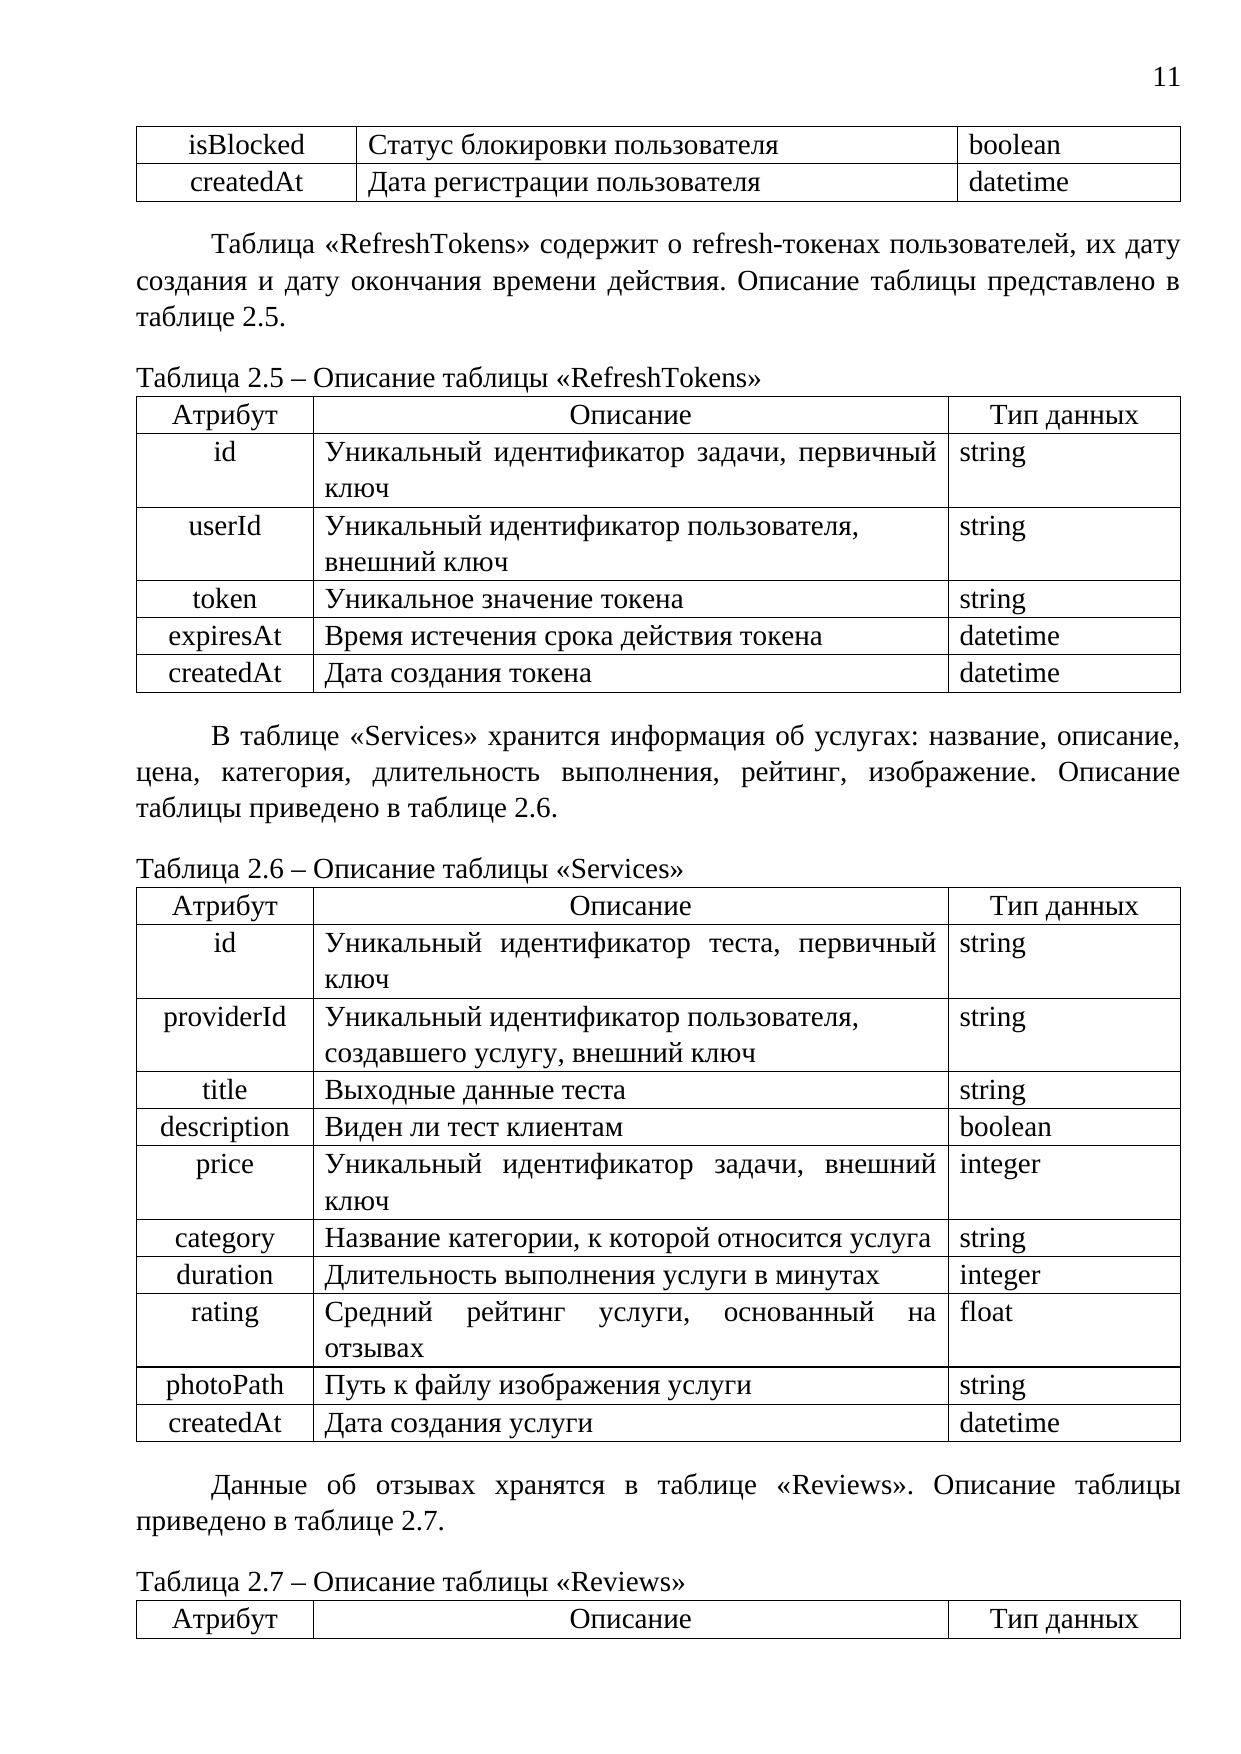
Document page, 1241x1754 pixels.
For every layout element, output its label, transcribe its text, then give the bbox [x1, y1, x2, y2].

table_cell rating [137, 1294, 313, 1366]
table_cell string [949, 1368, 1180, 1404]
table_cell token [137, 581, 313, 617]
table_header Описание [314, 1601, 948, 1637]
table_cell string [949, 1220, 1180, 1256]
table_cell expiresAt [137, 618, 313, 654]
table_cell string [949, 581, 1180, 617]
table_cell string [949, 434, 1180, 507]
table_cell providerId [137, 999, 313, 1071]
table_header Описание [314, 888, 948, 924]
table_cell Виден ли тест клиентам [314, 1109, 948, 1145]
table_cell isBlocked [137, 127, 356, 163]
table_cell Уникальный идентификатор пользователя, внешний ключ [314, 508, 948, 580]
table_cell datetime [949, 618, 1180, 654]
table_cell Выходные данные теста [314, 1072, 948, 1108]
table_cell createdAt [137, 164, 356, 201]
table_cell string [949, 999, 1180, 1071]
table_cell string [949, 508, 1180, 580]
text Таблица 2.7 – Описание таблицы «Reviews» [136, 1564, 1181, 1598]
table_cell integer [949, 1146, 1180, 1219]
table_cell Дата создания токена [314, 655, 948, 692]
table_cell Уникальный идентификатор пользователя, создавшего услугу, внешний ключ [314, 999, 948, 1071]
table_cell Средний рейтинг услуги, основанный на отзывах [314, 1294, 948, 1366]
table_cell datetime [949, 655, 1180, 692]
table_cell boolean [949, 1109, 1180, 1145]
table_header Тип данных [949, 397, 1180, 433]
table_cell price [137, 1146, 313, 1219]
table_cell Уникальный идентификатор задачи, внешний ключ [314, 1146, 948, 1219]
table_cell userId [137, 508, 313, 580]
table_cell createdAt [137, 655, 313, 692]
text Данные об отзывах хранятся в таблице «Reviews». Описание таблицы приведено в таблице 2.7. [136, 1467, 1181, 1537]
table_cell Название категории, к которой относится услуга [314, 1220, 948, 1256]
table_header Тип данных [949, 888, 1180, 924]
table_cell Уникальный идентификатор теста, первичный ключ [314, 925, 948, 998]
table_cell Уникальный идентификатор задачи, первичный ключ [314, 434, 948, 507]
table_cell id [137, 434, 313, 507]
table_cell description [137, 1109, 313, 1145]
table_header Атрибут [137, 1601, 313, 1637]
table_cell category [137, 1220, 313, 1256]
table_cell Статус блокировки пользователя [357, 127, 957, 163]
table_header Описание [314, 397, 948, 433]
table_cell string [949, 925, 1180, 998]
table_cell Дата регистрации пользователя [357, 164, 957, 201]
table_cell duration [137, 1257, 313, 1293]
table_cell id [137, 925, 313, 998]
table_header Тип данных [949, 1601, 1180, 1637]
table_header Атрибут [137, 888, 313, 924]
text Таблица «RefreshTokens» содержит о refresh-токенах пользователей, их дату создания и дату окончания времени действия. Описание таблицы представлено в таблице 2.5. [136, 227, 1181, 332]
table_header Атрибут [137, 397, 313, 433]
text Таблица 2.6 – Описание таблицы «Services» [136, 851, 1181, 884]
text Таблица 2.5 – Описание таблицы «RefreshTokens» [136, 360, 1181, 393]
table_cell datetime [949, 1405, 1180, 1441]
table_cell createdAt [137, 1405, 313, 1441]
table_cell Путь к файлу изображения услуги [314, 1368, 948, 1404]
table_cell float [949, 1294, 1180, 1366]
text В таблице «Services» хранится информация об услугах: название, описание, цена, категория, длительность выполнения, рейтинг, изображение. Описание таблицы приведено в таблице 2.6. [136, 718, 1181, 823]
table_cell title [137, 1072, 313, 1108]
table_cell photoPath [137, 1368, 313, 1404]
table_cell integer [949, 1257, 1180, 1293]
table_cell boolean [958, 127, 1180, 163]
table_cell Длительность выполнения услуги в минутах [314, 1257, 948, 1293]
table_cell Уникальное значение токена [314, 581, 948, 617]
table_cell datetime [958, 164, 1180, 201]
table_cell Время истечения срока действия токена [314, 618, 948, 654]
table_cell Дата создания услуги [314, 1405, 948, 1441]
table_cell string [949, 1072, 1180, 1108]
